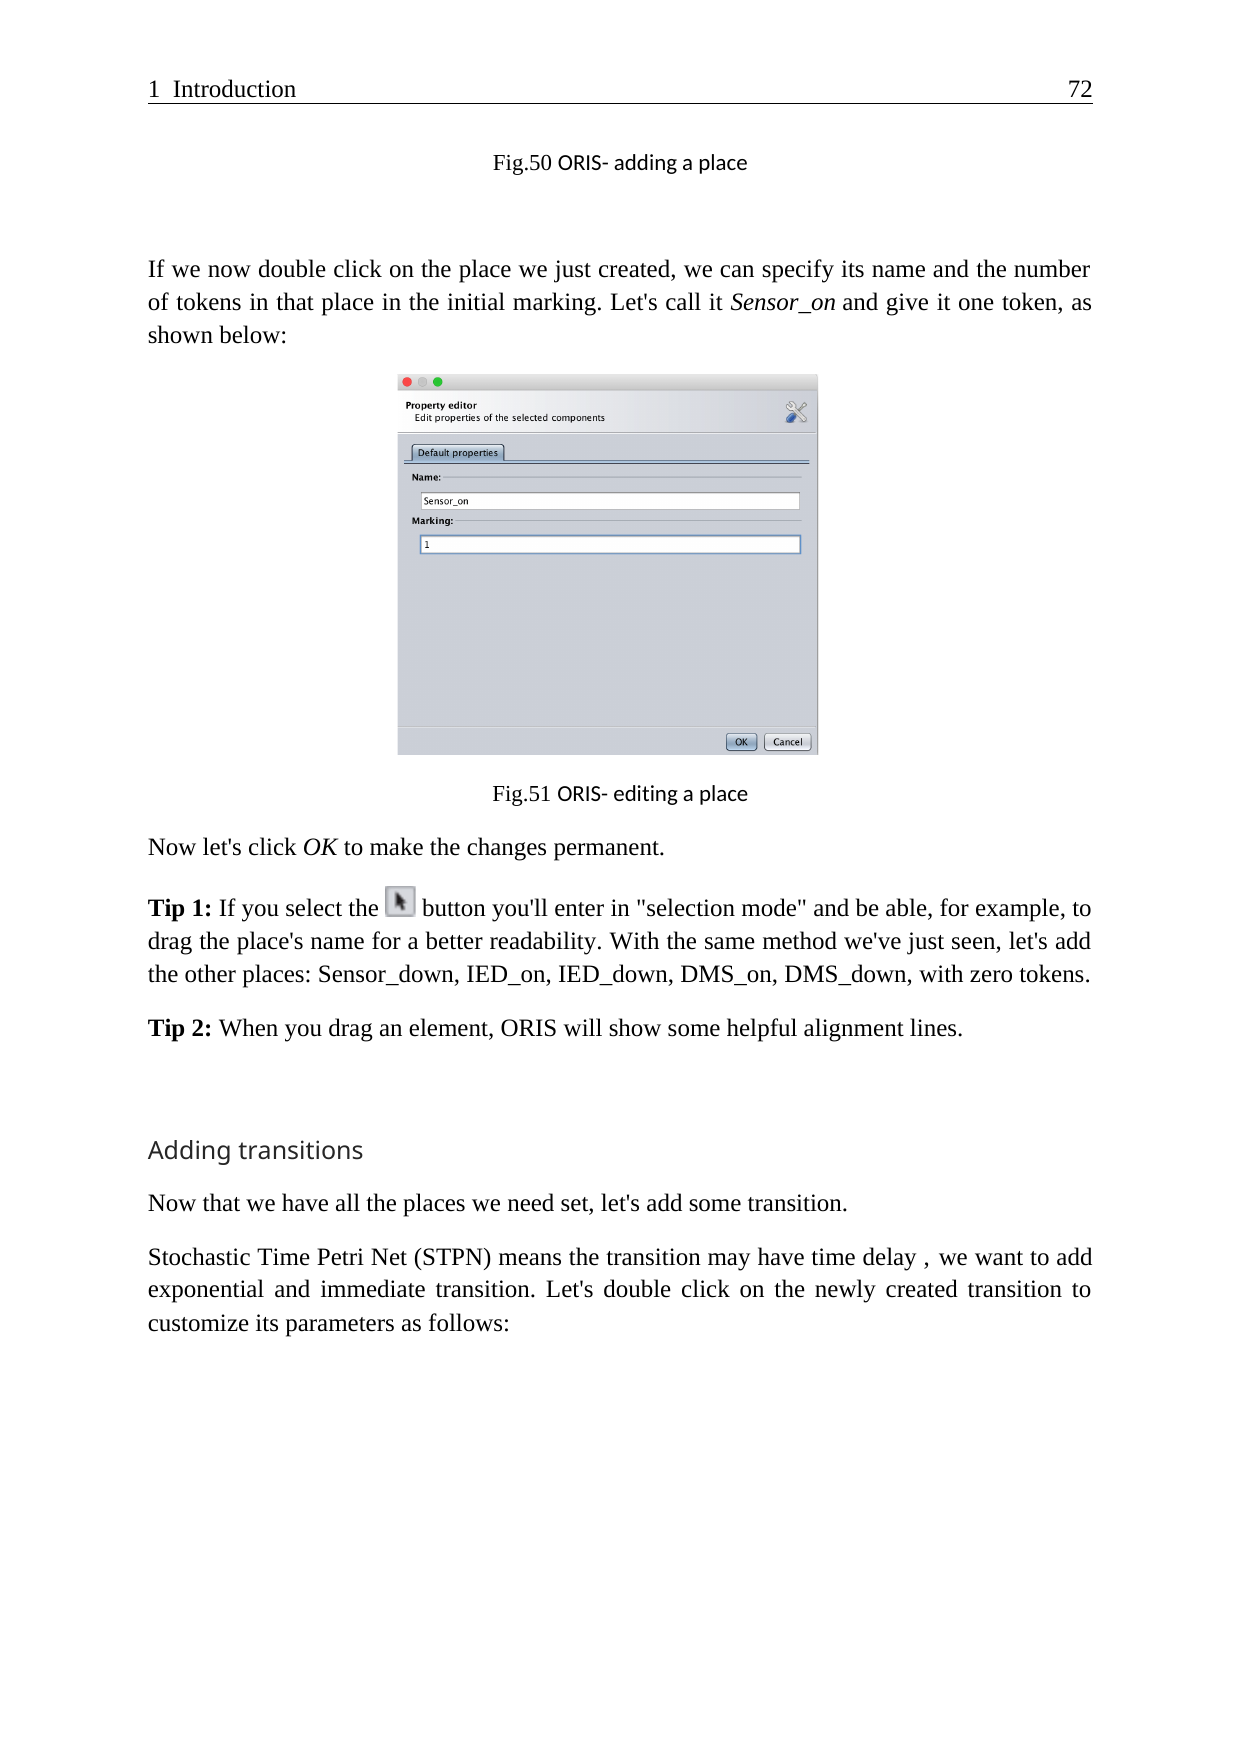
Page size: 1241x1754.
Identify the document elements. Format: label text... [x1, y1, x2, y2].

picture [397, 374, 819, 755]
picture [385, 886, 416, 917]
text Now that we have all the places we need set, let's add some transition. [148, 1188, 1093, 1216]
text Tip 1: If you select the button you'll enter in "selection mode" and be able, for example, to drag the place's name for a better readability. With the same method we've just seen, let's add the other places: Sensor_down, IED_on, IED_down, DMS_on, DMS_down, with zero tokens. [148, 886, 1093, 988]
text Fig.50 ORIS- adding a place [148, 148, 1093, 176]
text Stochastic Time Petri Net (STPN) means the transition may have time delay , we want to add exponential and immediate transition. Let's double click on the newly created transition to customize its parameters as follows: [148, 1242, 1093, 1336]
text Adding transitions [148, 1127, 1093, 1167]
text Tip 2: When you drag an element, ORIS will show some helpful alignment lines. [148, 1013, 1093, 1042]
text If we now double click on the place we just created, we can specify its name and the number of tokens in that place in the initial marking. Let's call it Sensor_on and give it one token, as shown below: [148, 254, 1093, 349]
text Fig.51 ORIS- editing a place [148, 779, 1093, 807]
text Now let's click OK to make the changes permanent. [148, 832, 1093, 861]
